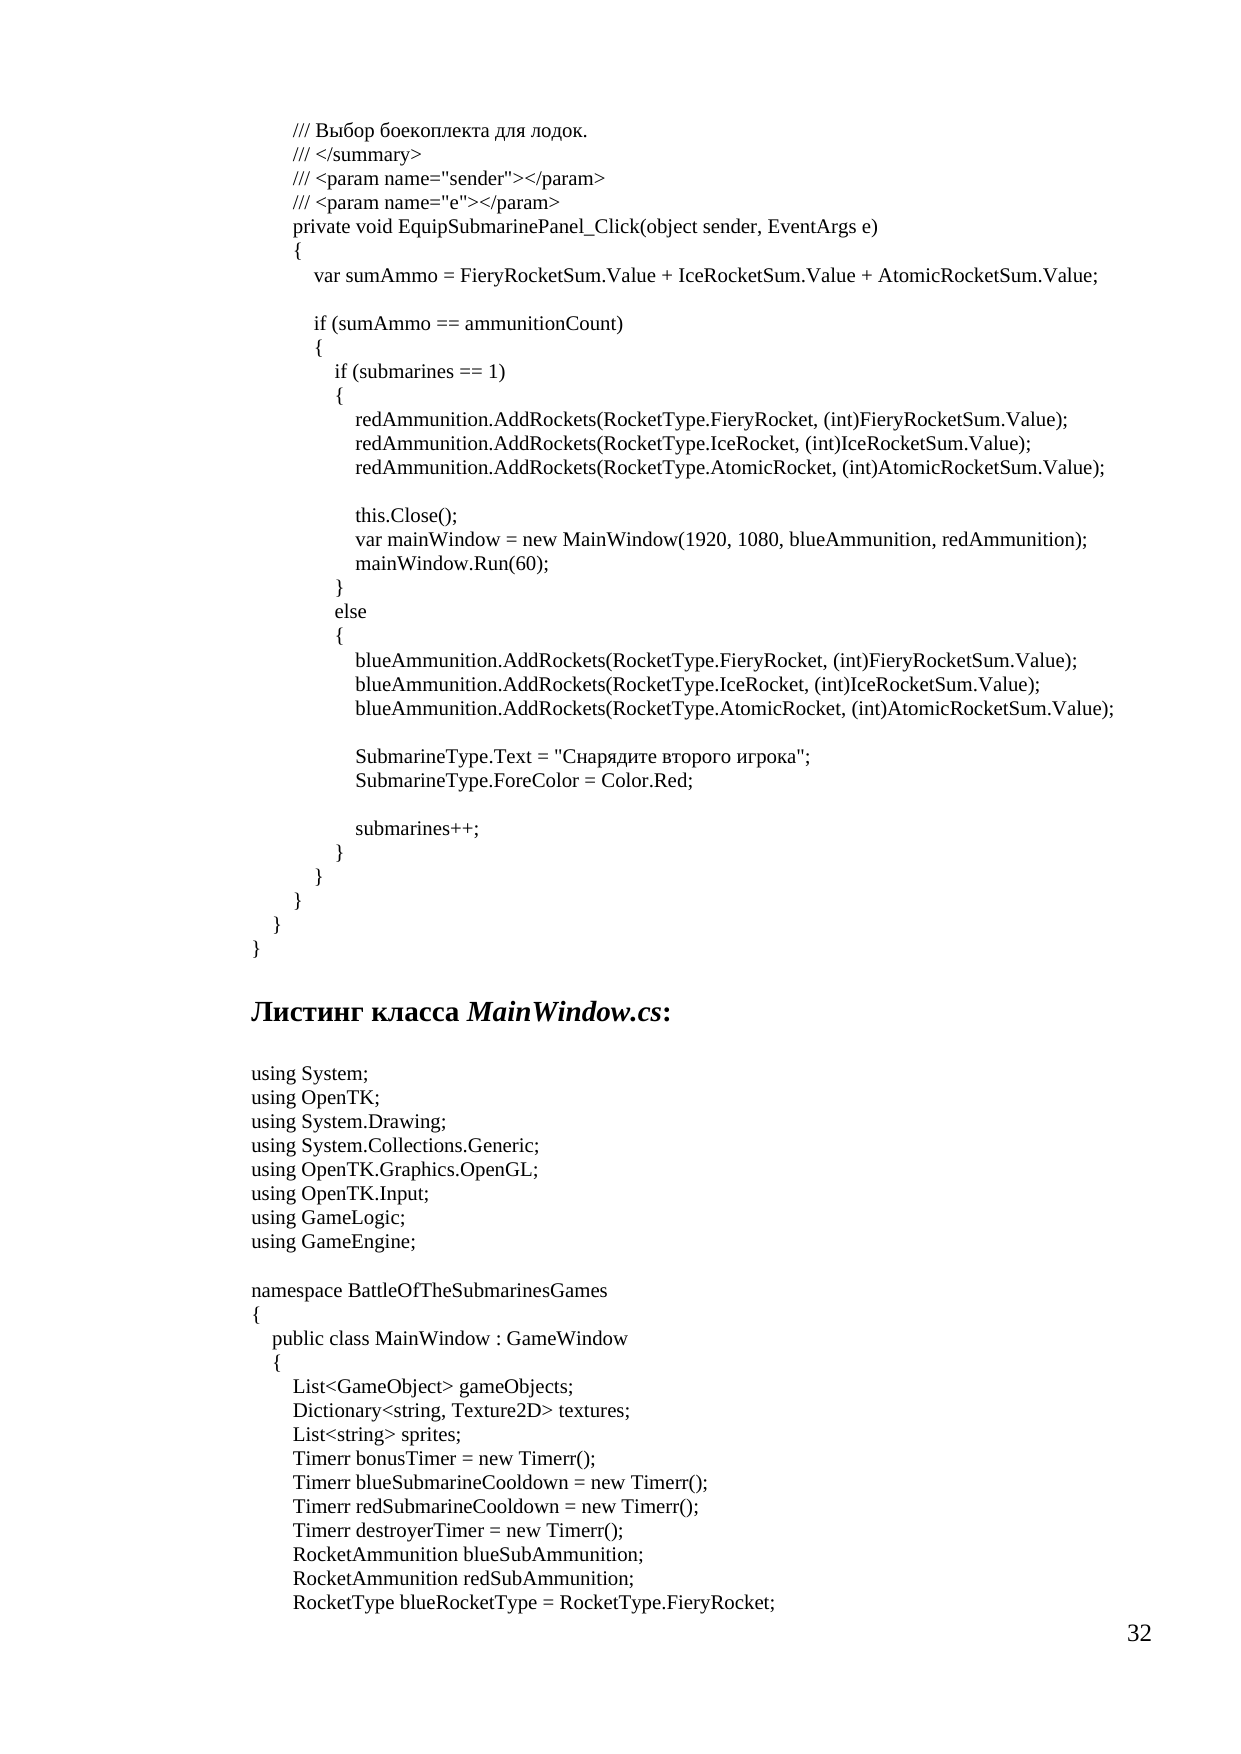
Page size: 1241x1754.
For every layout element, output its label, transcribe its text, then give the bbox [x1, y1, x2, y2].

text } [177, 864, 1152, 888]
text redAmmunition.AddRockets(RocketType.AtomicRocket, (int)AtomicRocketSum.Value); [177, 455, 1152, 479]
text List<GameObject> gameObjects; [177, 1374, 1152, 1398]
text mainWindow.Run(60); [177, 551, 1152, 575]
text blueAmmunition.AddRockets(RocketType.AtomicRocket, (int)AtomicRocketSum.Value); [177, 696, 1152, 720]
text Dictionary<string, Texture2D> textures; [177, 1398, 1152, 1422]
text Timerr redSubmarineCooldown = new Timerr(); [177, 1494, 1152, 1518]
text { [177, 238, 1152, 262]
text redAmmunition.AddRockets(RocketType.FieryRocket, (int)FieryRocketSum.Value); [177, 407, 1152, 431]
text redAmmunition.AddRockets(RocketType.IceRocket, (int)IceRocketSum.Value); [177, 431, 1152, 455]
text var mainWindow = new MainWindow(1920, 1080, blueAmmunition, redAmmunition); [177, 527, 1152, 551]
text Timerr destroyerTimer = new Timerr(); [177, 1518, 1152, 1542]
text { [177, 1302, 1152, 1326]
text { [177, 1350, 1152, 1374]
text private void EquipSubmarinePanel_Click(object sender, EventArgs e) [177, 214, 1152, 238]
text blueAmmunition.AddRockets(RocketType.IceRocket, (int)IceRocketSum.Value); [177, 672, 1152, 696]
text Timerr bonusTimer = new Timerr(); [177, 1446, 1152, 1470]
text else [177, 599, 1152, 623]
text } [177, 936, 1152, 960]
text using GameLogic; [177, 1205, 1152, 1229]
text /// <param name="sender"></param> [177, 166, 1152, 190]
text if (sumAmmo == ammunitionCount) [177, 311, 1152, 335]
text using OpenTK.Input; [177, 1181, 1152, 1205]
text } [177, 888, 1152, 912]
text } [177, 840, 1152, 864]
text } [177, 912, 1152, 936]
text } [177, 575, 1152, 599]
text RocketAmmunition redSubAmmunition; [177, 1566, 1152, 1590]
text submarines++; [177, 816, 1152, 840]
text public class MainWindow : GameWindow [177, 1326, 1152, 1350]
text this.Close(); [177, 503, 1152, 527]
text RocketAmmunition blueSubAmmunition; [177, 1542, 1152, 1566]
text using System.Collections.Generic; [177, 1133, 1152, 1157]
text Timerr blueSubmarineCooldown = new Timerr(); [177, 1470, 1152, 1494]
text using System.Drawing; [177, 1109, 1152, 1133]
text using OpenTK; [177, 1085, 1152, 1109]
text blueAmmunition.AddRockets(RocketType.FieryRocket, (int)FieryRocketSum.Value); [177, 647, 1152, 672]
text { [177, 335, 1152, 359]
text { [177, 383, 1152, 407]
text if (submarines == 1) [177, 359, 1152, 383]
text using GameEngine; [177, 1229, 1152, 1253]
text /// Выбор боекоплекта для лодок. [177, 118, 1152, 142]
text using OpenTK.Graphics.OpenGL; [177, 1157, 1152, 1181]
text using System; [177, 1061, 1152, 1085]
text List<string> sprites; [177, 1422, 1152, 1446]
text namespace BattleOfTheSubmarinesGames [177, 1277, 1152, 1302]
text Листинг класса MainWindow.cs: [177, 994, 1152, 1027]
text RocketType blueRocketType = RocketType.FieryRocket; [177, 1590, 1152, 1614]
text /// <param name="e"></param> [177, 190, 1152, 214]
text SubmarineType.ForeColor = Color.Red; [177, 768, 1152, 792]
text SubmarineType.Text = "Снарядите второго игрока"; [177, 744, 1152, 768]
text /// </summary> [177, 142, 1152, 166]
text { [177, 623, 1152, 647]
text var sumAmmo = FieryRocketSum.Value + IceRocketSum.Value + AtomicRocketSum.Value; [177, 262, 1152, 287]
